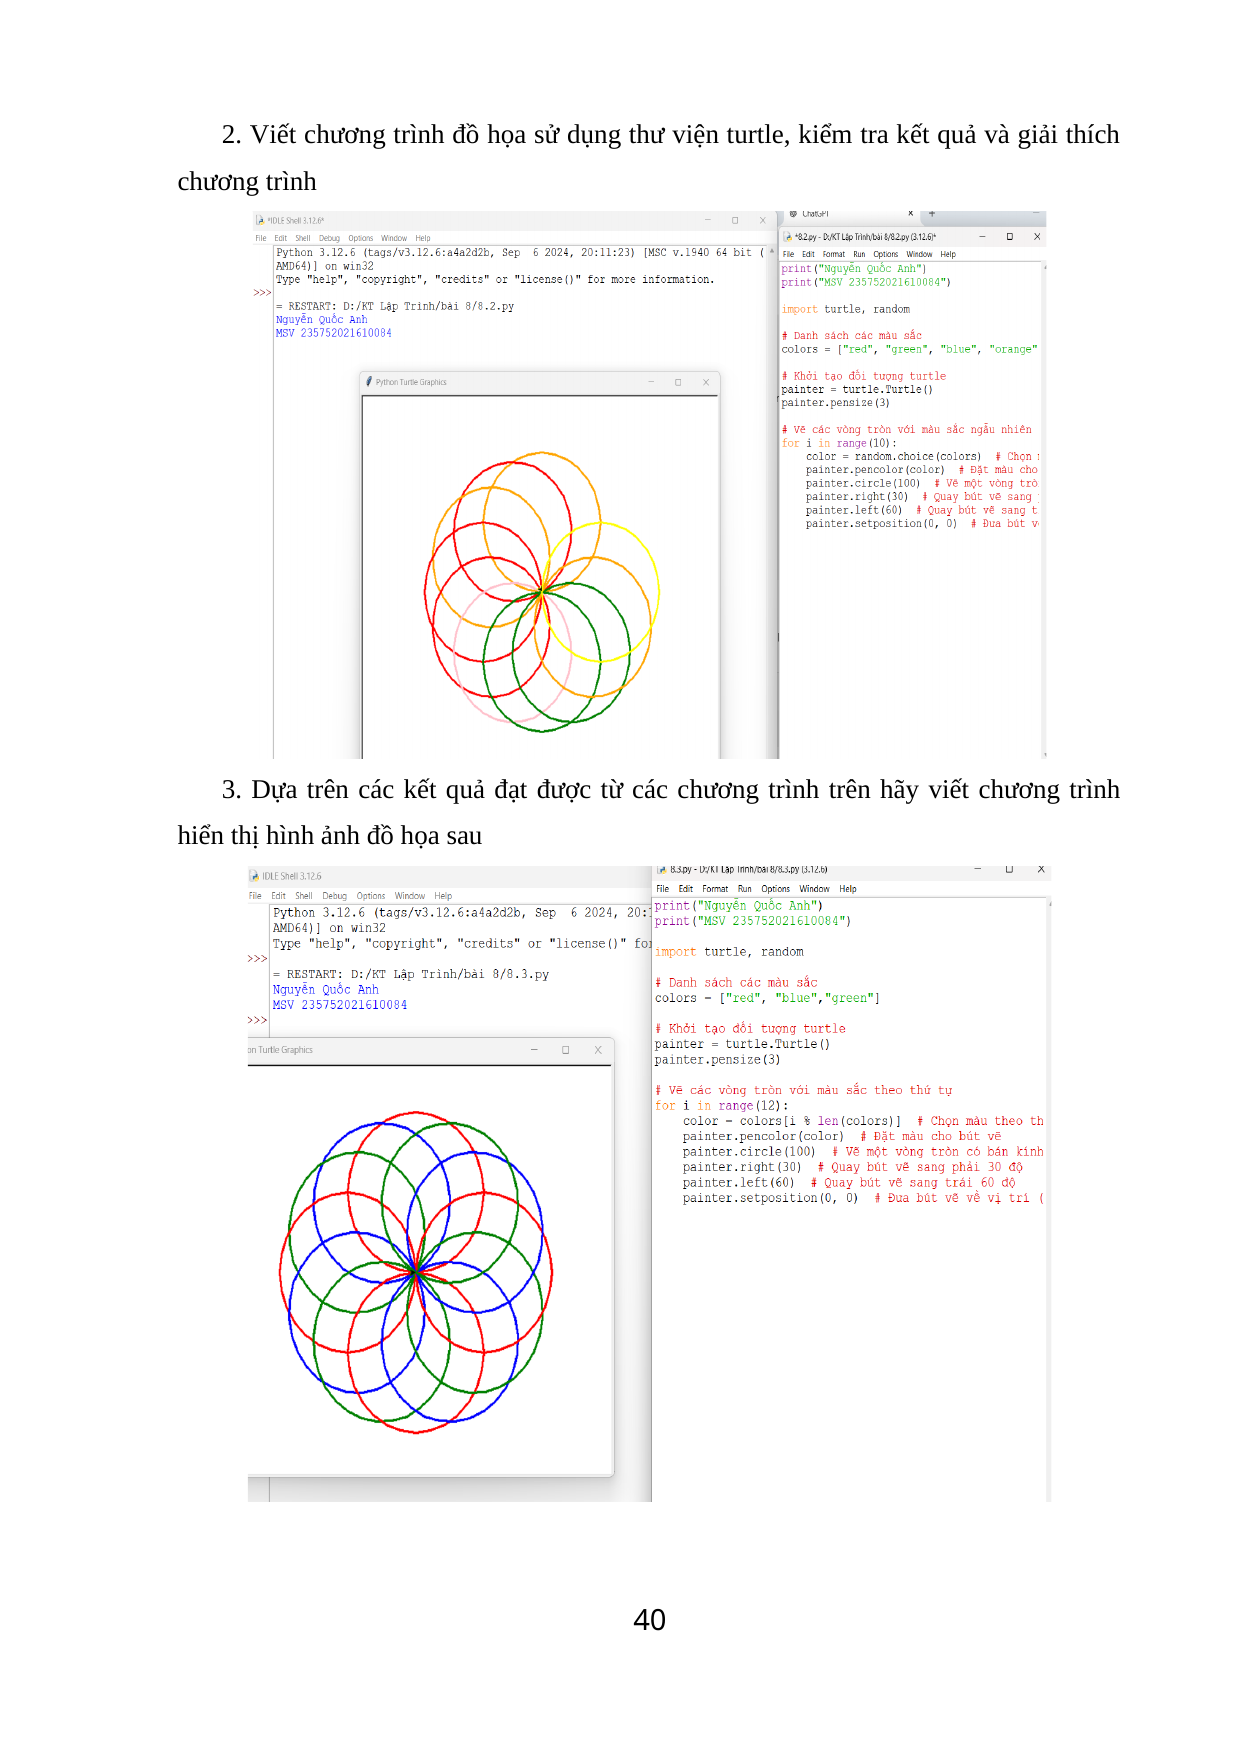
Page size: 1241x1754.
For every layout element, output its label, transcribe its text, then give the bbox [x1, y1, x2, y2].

picture [252, 211, 1047, 759]
list 2. Viết chương trình đồ họa sử dụng thư viện turtle, kiểm tra kết quả và giải thích chương trình [177, 118, 1122, 196]
list 3. Dựa trên các kết quả đạt được từ các chương trình trên hãy viết chương trình hiển thị hình ảnh đồ họa sau [177, 773, 1122, 851]
picture [247, 866, 1052, 1502]
